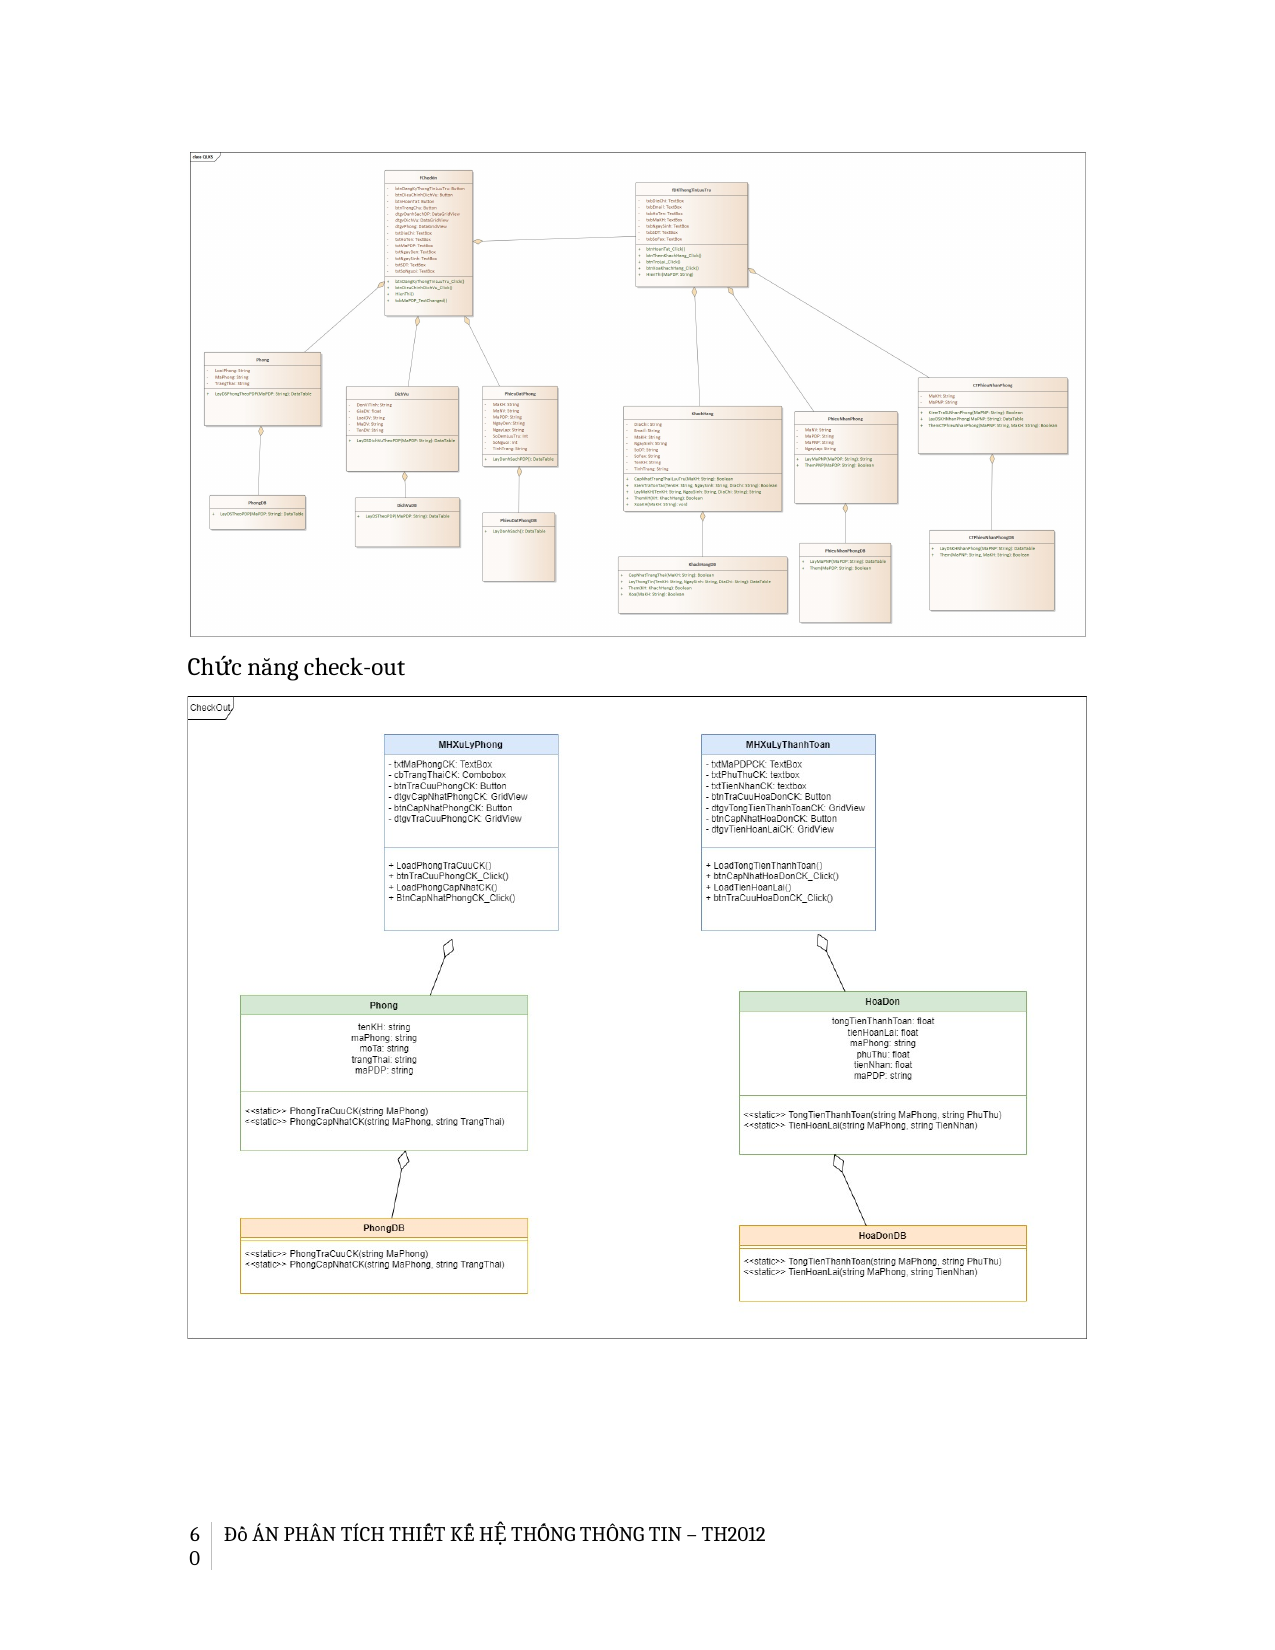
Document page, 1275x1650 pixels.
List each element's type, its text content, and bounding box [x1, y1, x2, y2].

text Chức năng check-out [187, 653, 1087, 682]
picture [187, 150, 1088, 639]
picture [187, 696, 1087, 1339]
